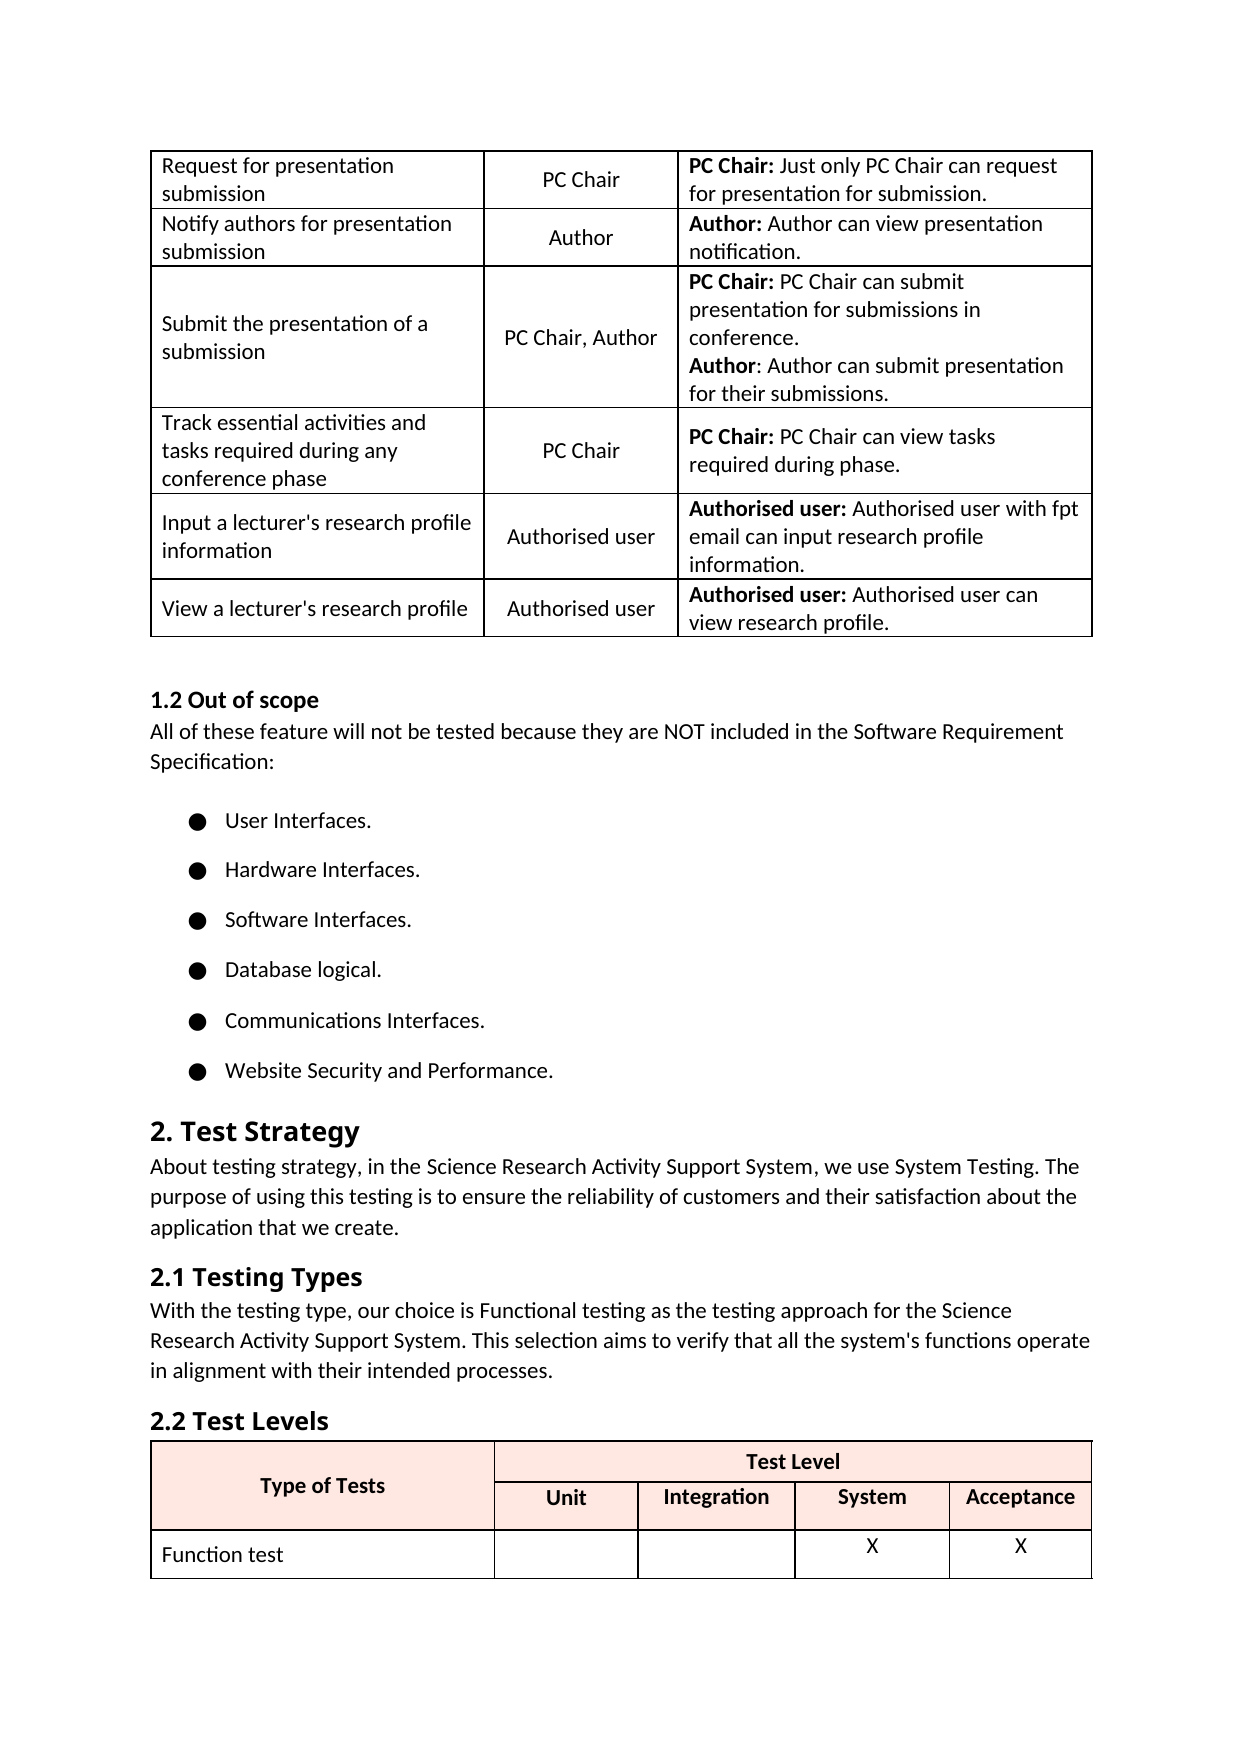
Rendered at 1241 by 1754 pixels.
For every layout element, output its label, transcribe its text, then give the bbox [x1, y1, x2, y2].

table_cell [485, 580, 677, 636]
subtitle 2.1 Testing Types [150, 1259, 1093, 1293]
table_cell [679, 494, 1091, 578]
text About testing strategy, in the Science Research Activity Support System, we use System Testing. The purpose of using this testing is to ensure the reliability of customers and their satisfaction about the application that we create. [150, 1152, 1093, 1241]
subtitle 2.2 Test Levels [150, 1403, 1093, 1438]
list Website Security and Performance. [187, 1045, 1093, 1092]
subtitle 1.2 Out of scope [150, 684, 1093, 715]
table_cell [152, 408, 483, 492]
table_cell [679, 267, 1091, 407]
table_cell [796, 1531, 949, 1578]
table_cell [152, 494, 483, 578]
text All of these feature will not be tested because they are NOT included in the Software Requirement Specification: [150, 717, 1093, 775]
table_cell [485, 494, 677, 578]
list User Interfaces. [187, 794, 1093, 841]
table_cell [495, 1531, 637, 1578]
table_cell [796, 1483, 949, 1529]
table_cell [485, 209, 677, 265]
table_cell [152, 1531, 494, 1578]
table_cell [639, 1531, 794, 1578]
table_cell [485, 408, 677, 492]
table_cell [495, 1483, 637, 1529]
list Software Interfaces. [187, 894, 1093, 941]
list Communications Interfaces. [187, 994, 1093, 1041]
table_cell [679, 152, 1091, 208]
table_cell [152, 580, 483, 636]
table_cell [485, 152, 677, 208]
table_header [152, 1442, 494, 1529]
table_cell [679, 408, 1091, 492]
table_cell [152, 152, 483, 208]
list Hardware Interfaces. [187, 844, 1093, 891]
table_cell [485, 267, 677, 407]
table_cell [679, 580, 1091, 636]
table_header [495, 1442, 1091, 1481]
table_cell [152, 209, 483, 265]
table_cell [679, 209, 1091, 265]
list Database logical. [187, 943, 1093, 991]
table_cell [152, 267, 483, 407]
text With the testing type, our choice is Functional testing as the testing approach for the Science Research Activity Support System. This selection aims to verify that all the system's functions operate in alignment with their intended processes. [150, 1296, 1093, 1385]
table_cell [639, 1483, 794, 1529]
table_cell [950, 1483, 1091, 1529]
subtitle 2. Test Strategy [150, 1112, 1093, 1149]
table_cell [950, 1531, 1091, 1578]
